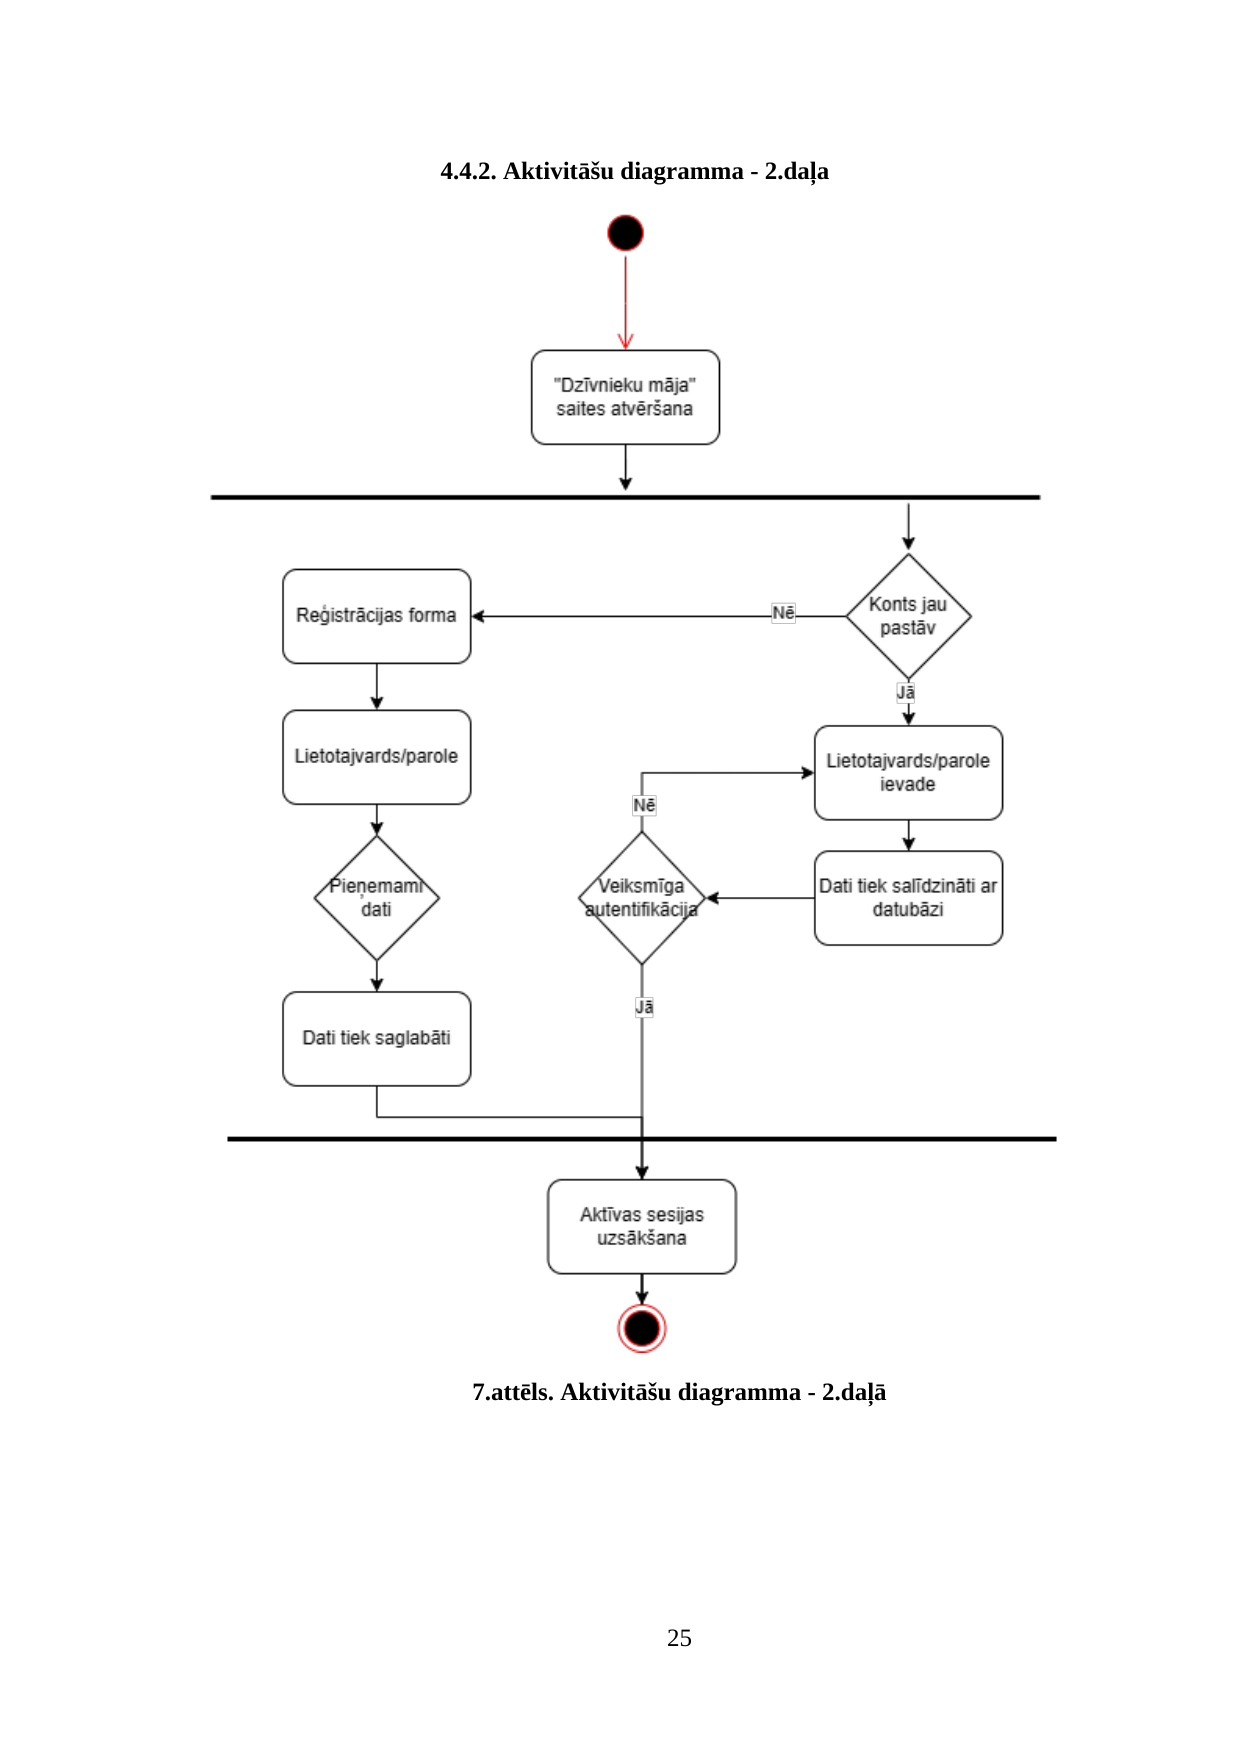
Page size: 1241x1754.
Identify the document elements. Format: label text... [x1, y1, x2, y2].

text 7.attēls. Aktivitāšu diagramma - 2.daļā [148, 1377, 1122, 1406]
subtitle 4.4.2. Aktivitāšu diagramma - 2.daļa [148, 156, 1122, 185]
picture [209, 210, 1060, 1353]
